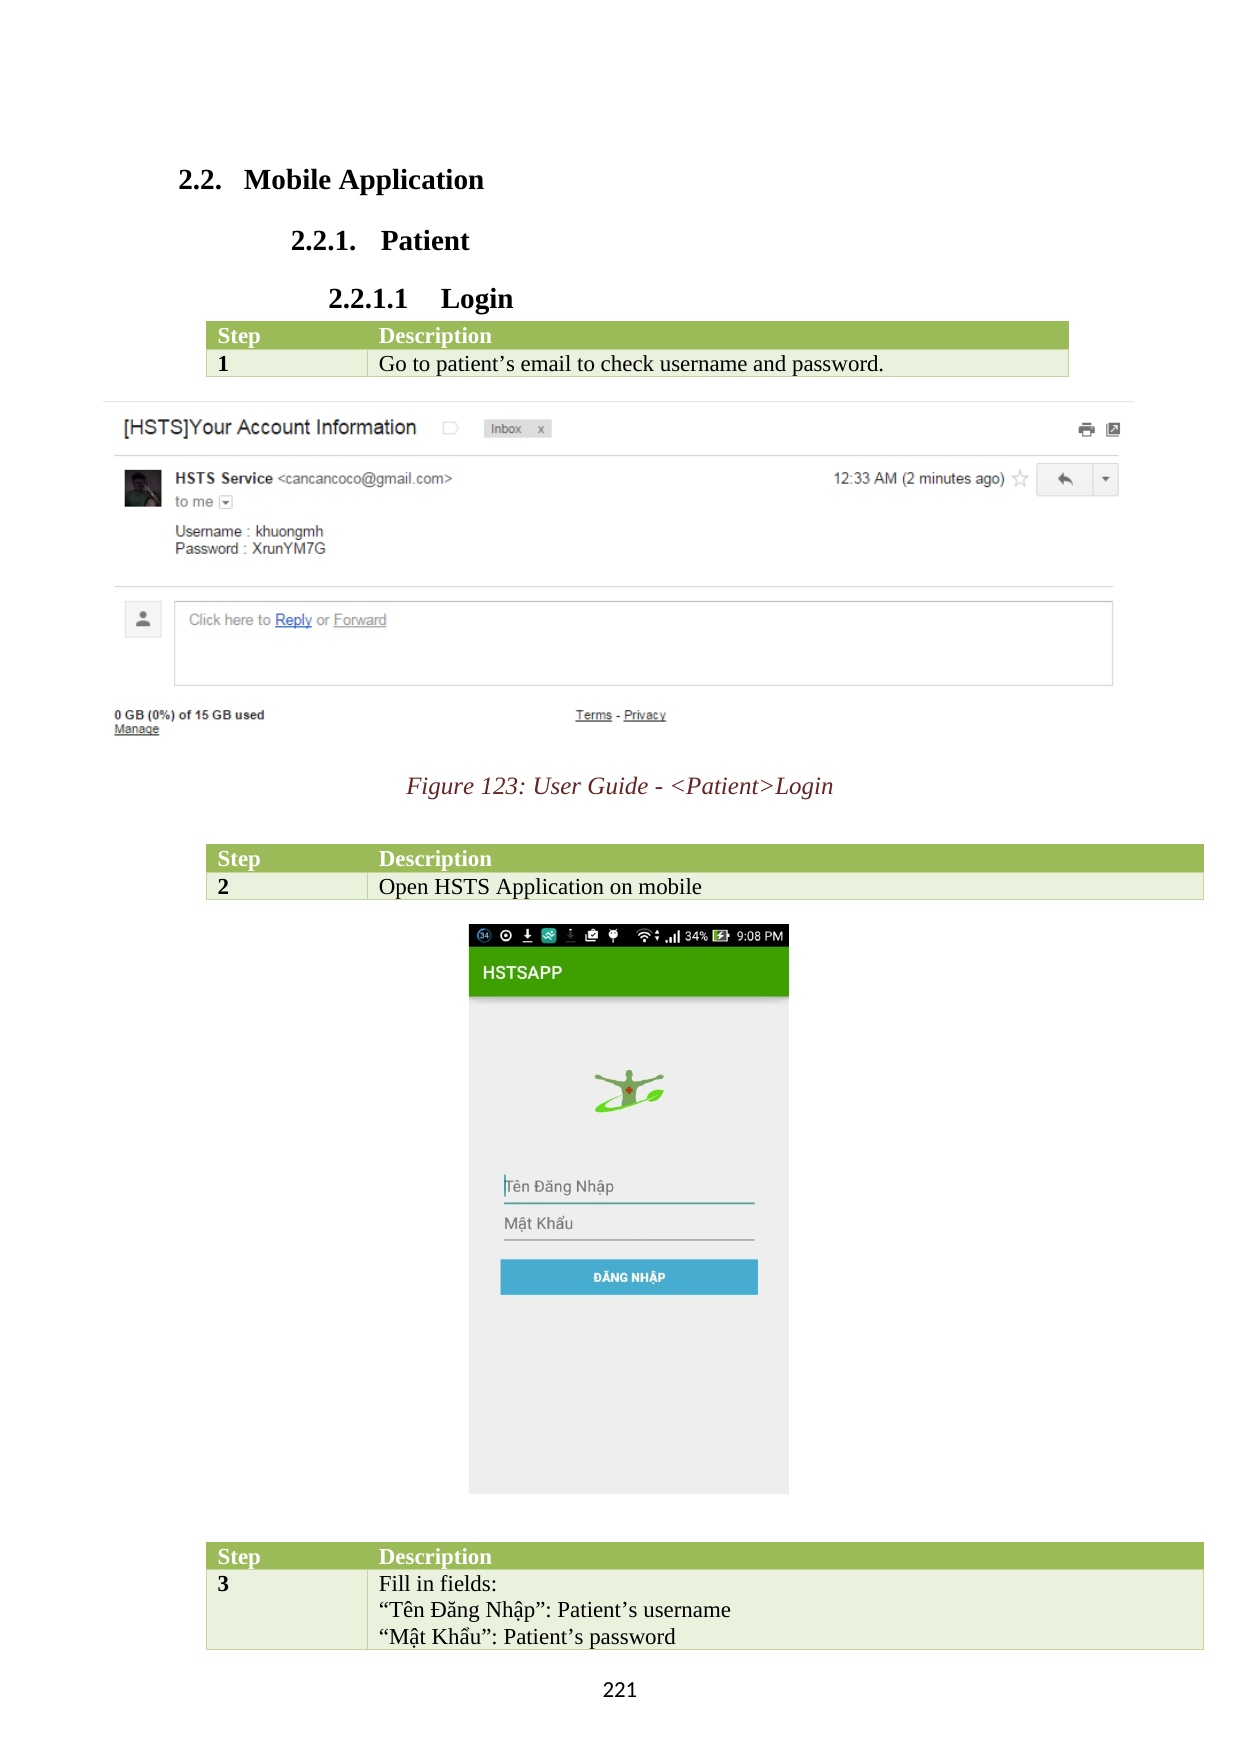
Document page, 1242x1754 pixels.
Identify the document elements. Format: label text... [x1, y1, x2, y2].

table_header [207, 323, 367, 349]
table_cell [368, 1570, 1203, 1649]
picture [103, 401, 1135, 747]
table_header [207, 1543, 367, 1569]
subtitle Patient [291, 223, 1146, 257]
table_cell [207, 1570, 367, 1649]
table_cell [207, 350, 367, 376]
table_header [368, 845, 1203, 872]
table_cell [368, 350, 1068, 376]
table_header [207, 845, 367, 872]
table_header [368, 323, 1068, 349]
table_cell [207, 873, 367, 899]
text Figure 123: User Guide - <Patient>Login [94, 771, 1146, 799]
subtitle Mobile Application [169, 162, 1146, 196]
picture [468, 924, 789, 1494]
subtitle Login [328, 282, 1146, 315]
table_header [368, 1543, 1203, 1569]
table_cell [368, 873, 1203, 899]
